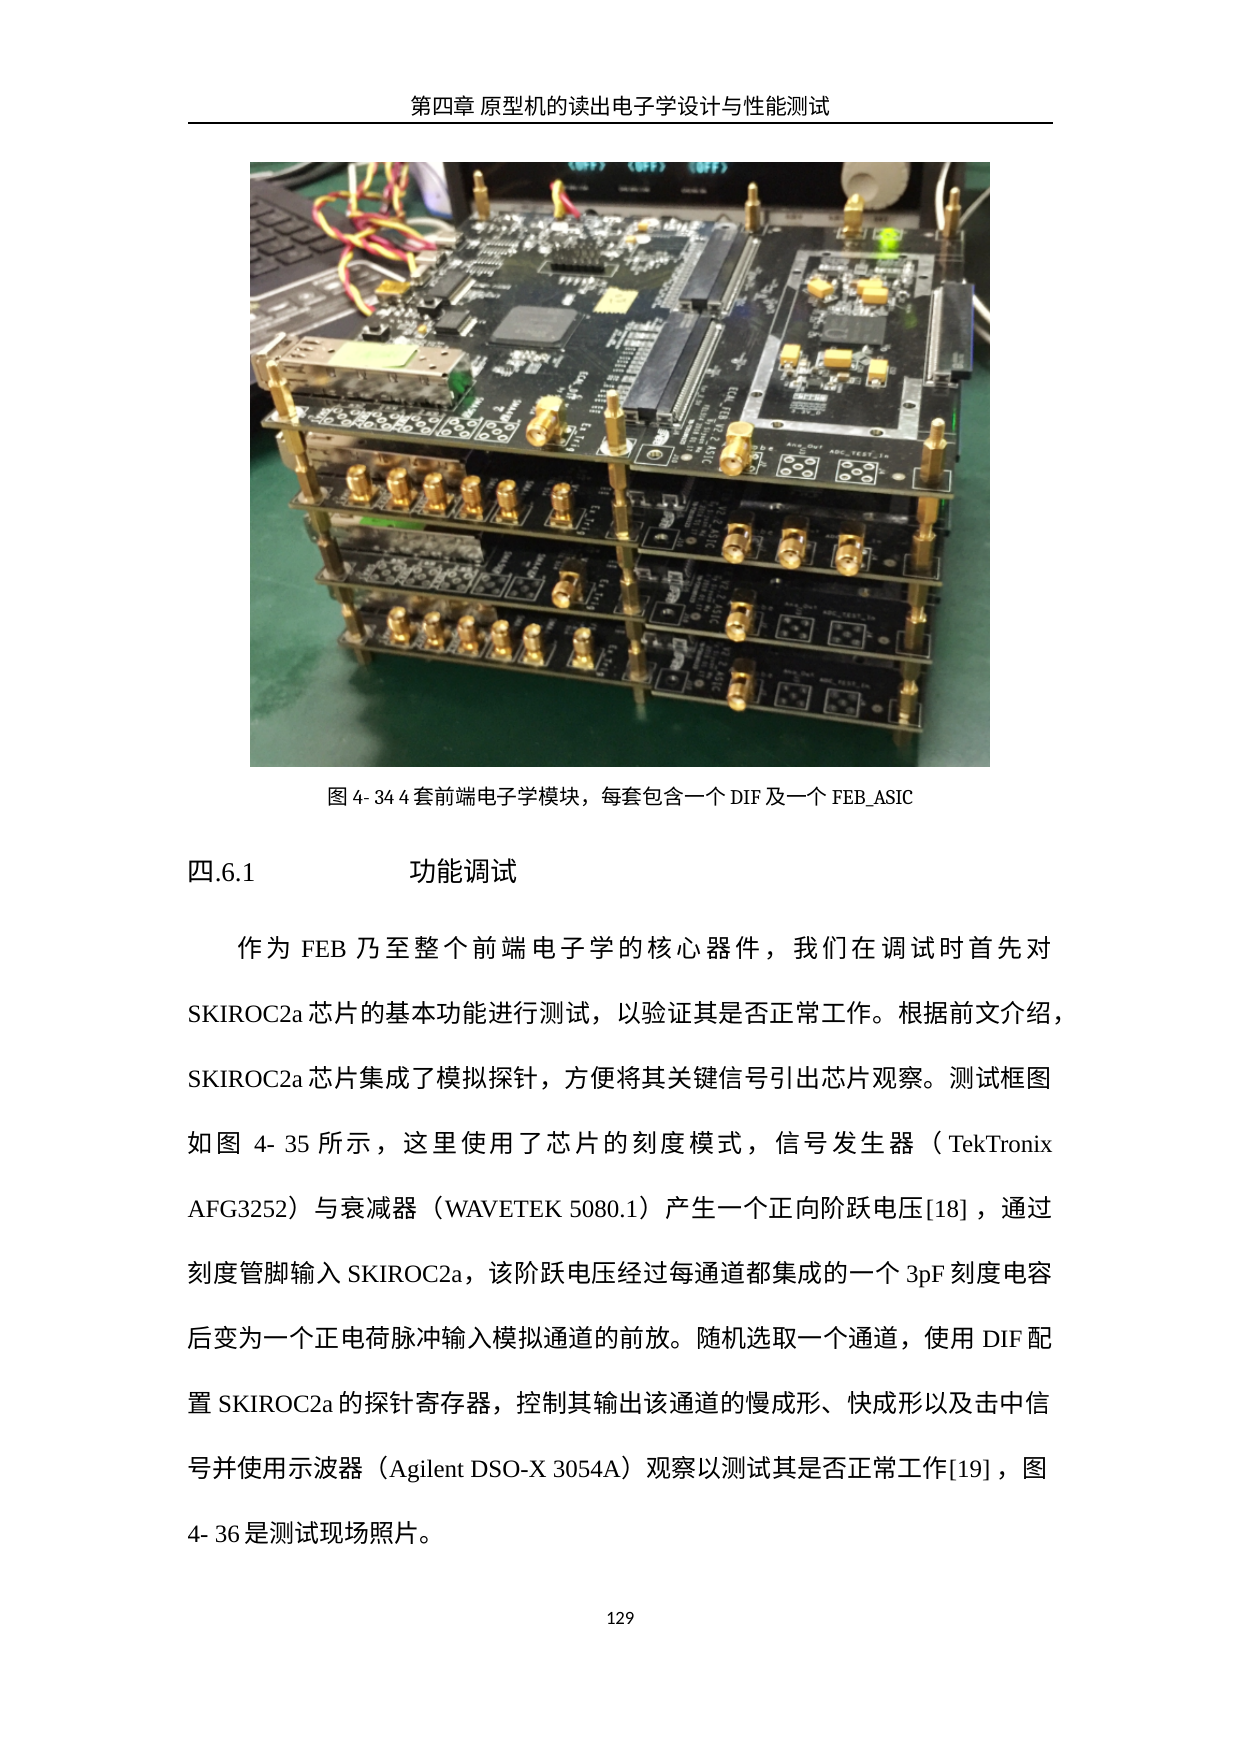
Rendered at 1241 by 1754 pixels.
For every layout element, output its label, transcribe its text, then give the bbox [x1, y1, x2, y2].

text 图 4- 34 4套前端电子学模块，每套包含一个DIF及一个FEB_ASIC [187, 779, 1053, 812]
picture [250, 162, 990, 767]
subtitle 功能调试 [187, 837, 1053, 902]
text 作为FEB乃至整个前端电子学的核心器件，我们在调试时首先对SKIROC2a芯片的基本功能进行测试，以验证其是否正常工作。根据前文介绍，SKIROC2a芯片集成了模拟探针，方便将其关键信号引出芯片观察。测试框图如图 4- 35所示，这里使用了芯片的刻度模式，信号发生器（TekTronix AFG3252）与衰减器（WAVETEK 5080.1）产生一个正向阶跃电压[18] ，通过刻度管脚输入SKIROC2a，该阶跃电压经过每通道都集成的一个3pF刻度电容后变为一个正电荷脉冲输入模拟通道的前放。随机选取一个通道，使用DIF配置SKIROC2a的探针寄存器，控制其输出该通道的慢成形、快成形以及击中信号并使用示波器（Agilent DSO-X 3054A）观察以测试其是否正常工作[19] ，图 4- 36是测试现场照片。 [187, 914, 1053, 1564]
